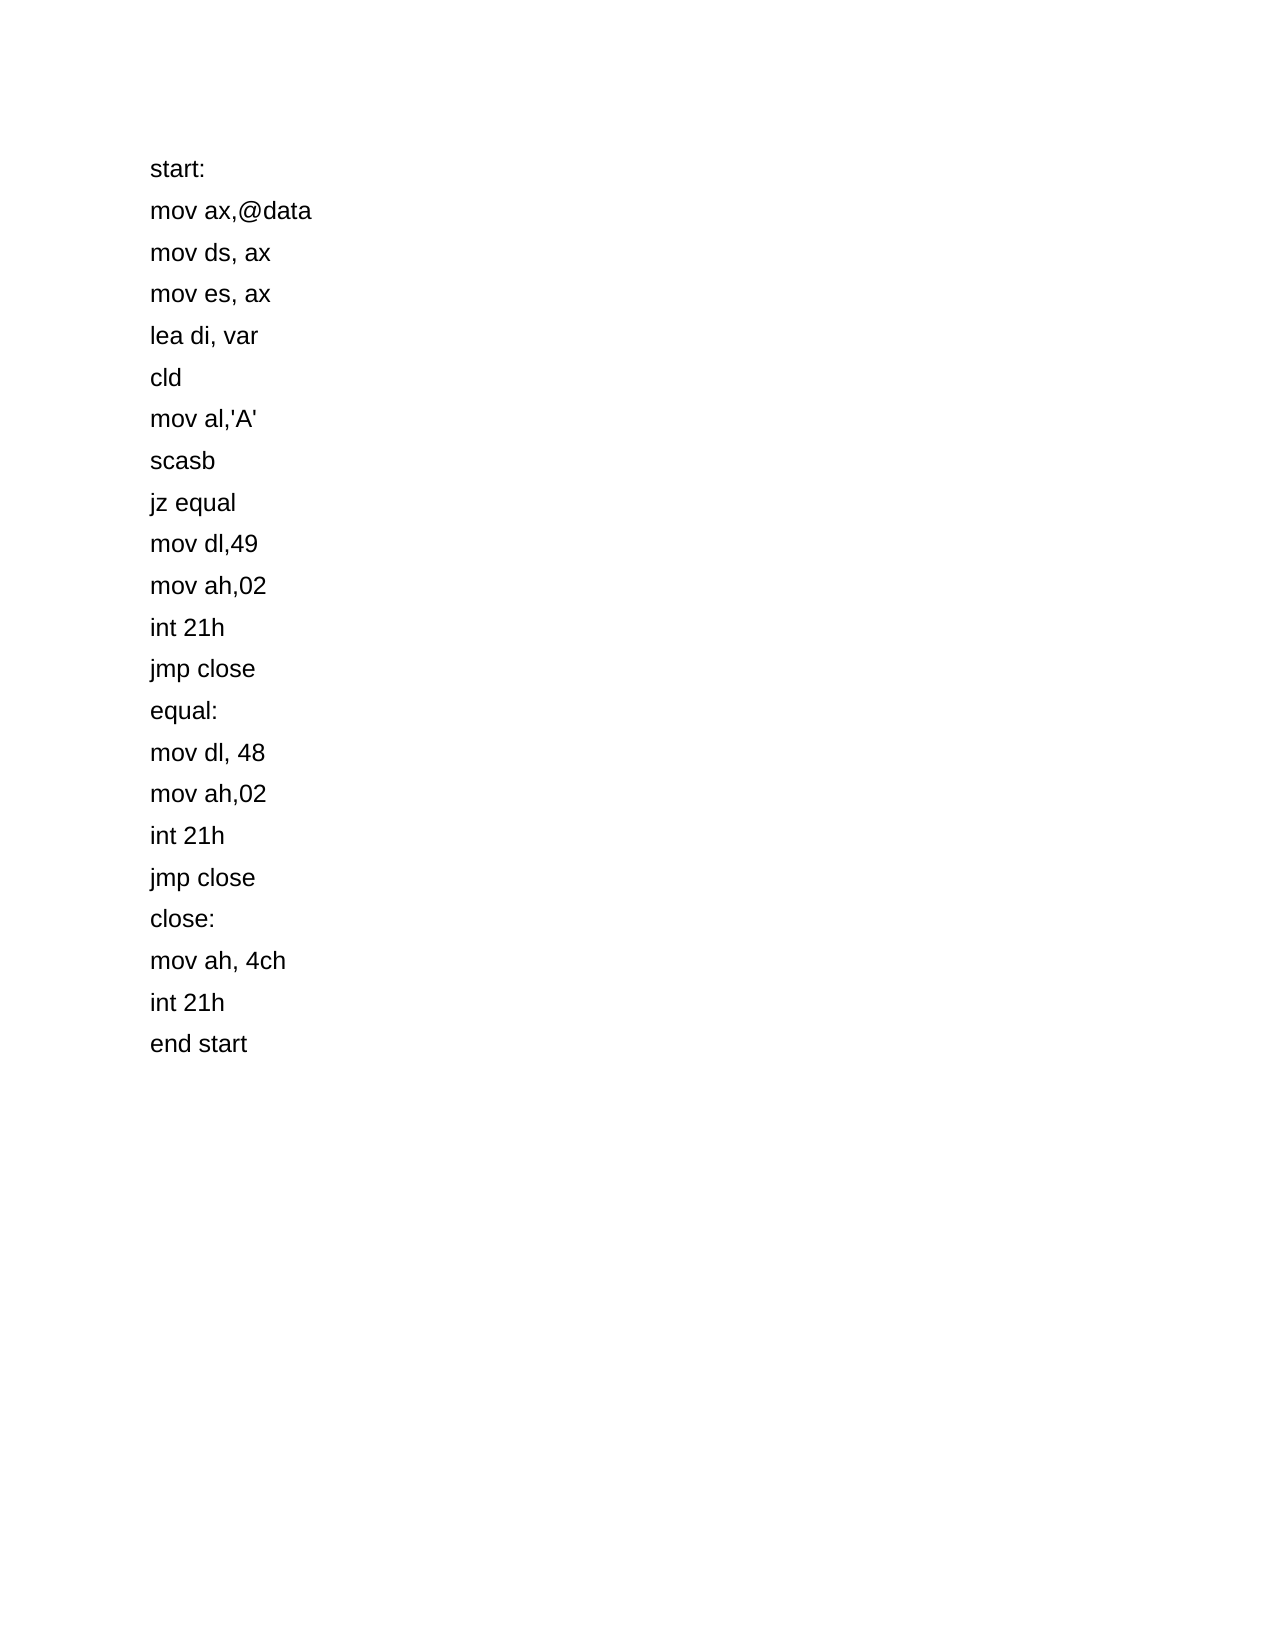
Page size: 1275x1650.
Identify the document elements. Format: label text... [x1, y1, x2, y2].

text cld [150, 358, 1125, 396]
text lea di, var [150, 317, 1125, 354]
text jmp close [150, 858, 1125, 896]
text mov dl, 48 [150, 733, 1125, 771]
text equal: [150, 692, 1125, 729]
text mov ah,02 [150, 775, 1125, 812]
text mov ds, ax [150, 233, 1125, 271]
text scasb [150, 442, 1125, 479]
text mov es, ax [150, 275, 1125, 312]
text mov dl,49 [150, 525, 1125, 562]
text jz equal [150, 483, 1125, 521]
text int 21h [150, 983, 1125, 1021]
text int 21h [150, 817, 1125, 854]
text start: [150, 150, 1125, 187]
text jmp close [150, 650, 1125, 687]
text end start [150, 1025, 1125, 1062]
text mov ah, 4ch [150, 942, 1125, 979]
text close: [150, 900, 1125, 937]
text mov ax,@data [150, 192, 1125, 229]
text int 21h [150, 608, 1125, 646]
text mov al,'A' [150, 400, 1125, 437]
text mov ah,02 [150, 567, 1125, 604]
